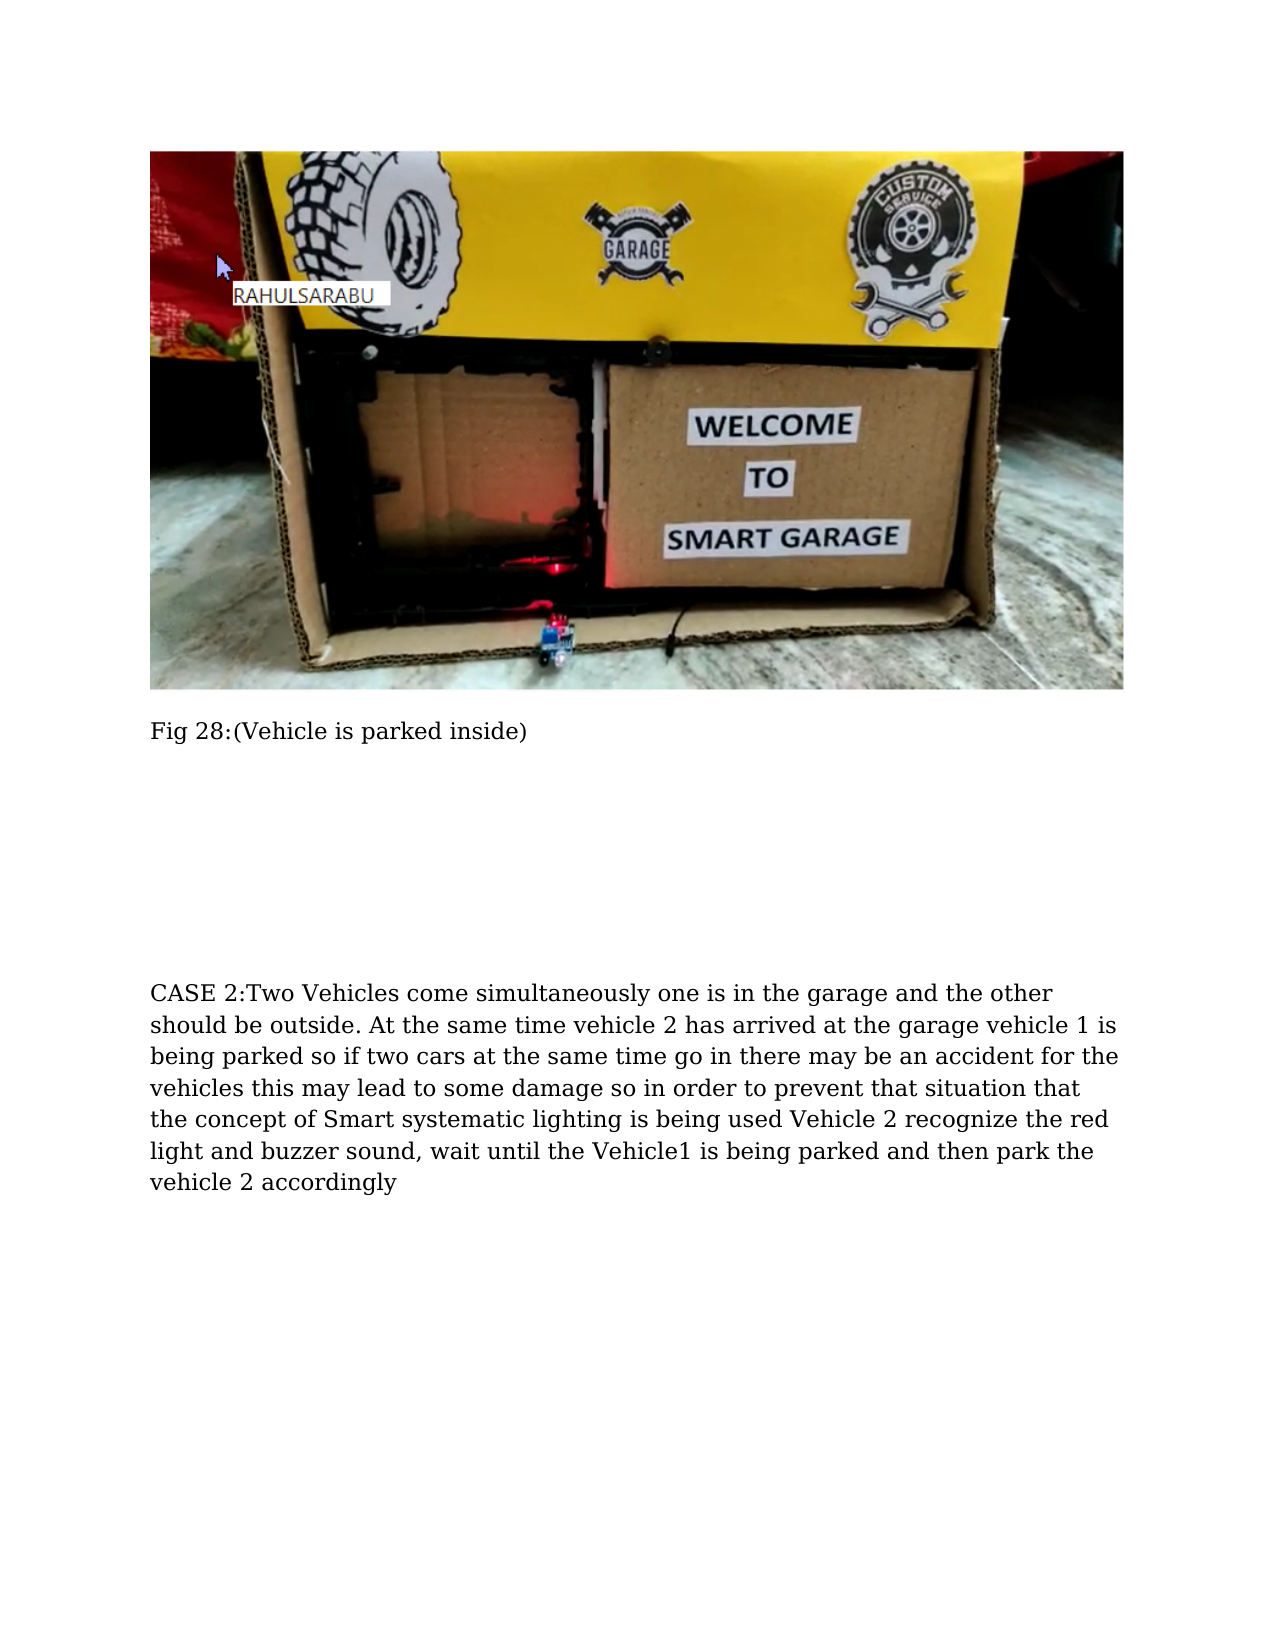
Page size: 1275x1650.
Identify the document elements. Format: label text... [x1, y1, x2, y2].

text CASE 2:Two Vehicles come simultaneously one is in the garage and the other should be outside. At the same time vehicle 2 has arrived at the garage vehicle 1 is being parked so if two cars at the same time go in there may be an accident for the vehicles this may lead to some damage so in order to prevent that situation that the concept of Smart systematic lighting is being used Vehicle 2 recognize the red light and buzzer sound, wait until the Vehicle1 is being parked and then park the vehicle 2 accordingly [150, 979, 1125, 1196]
picture [150, 150, 1125, 692]
text Fig 28:(Vehicle is parked inside) [150, 717, 1125, 744]
